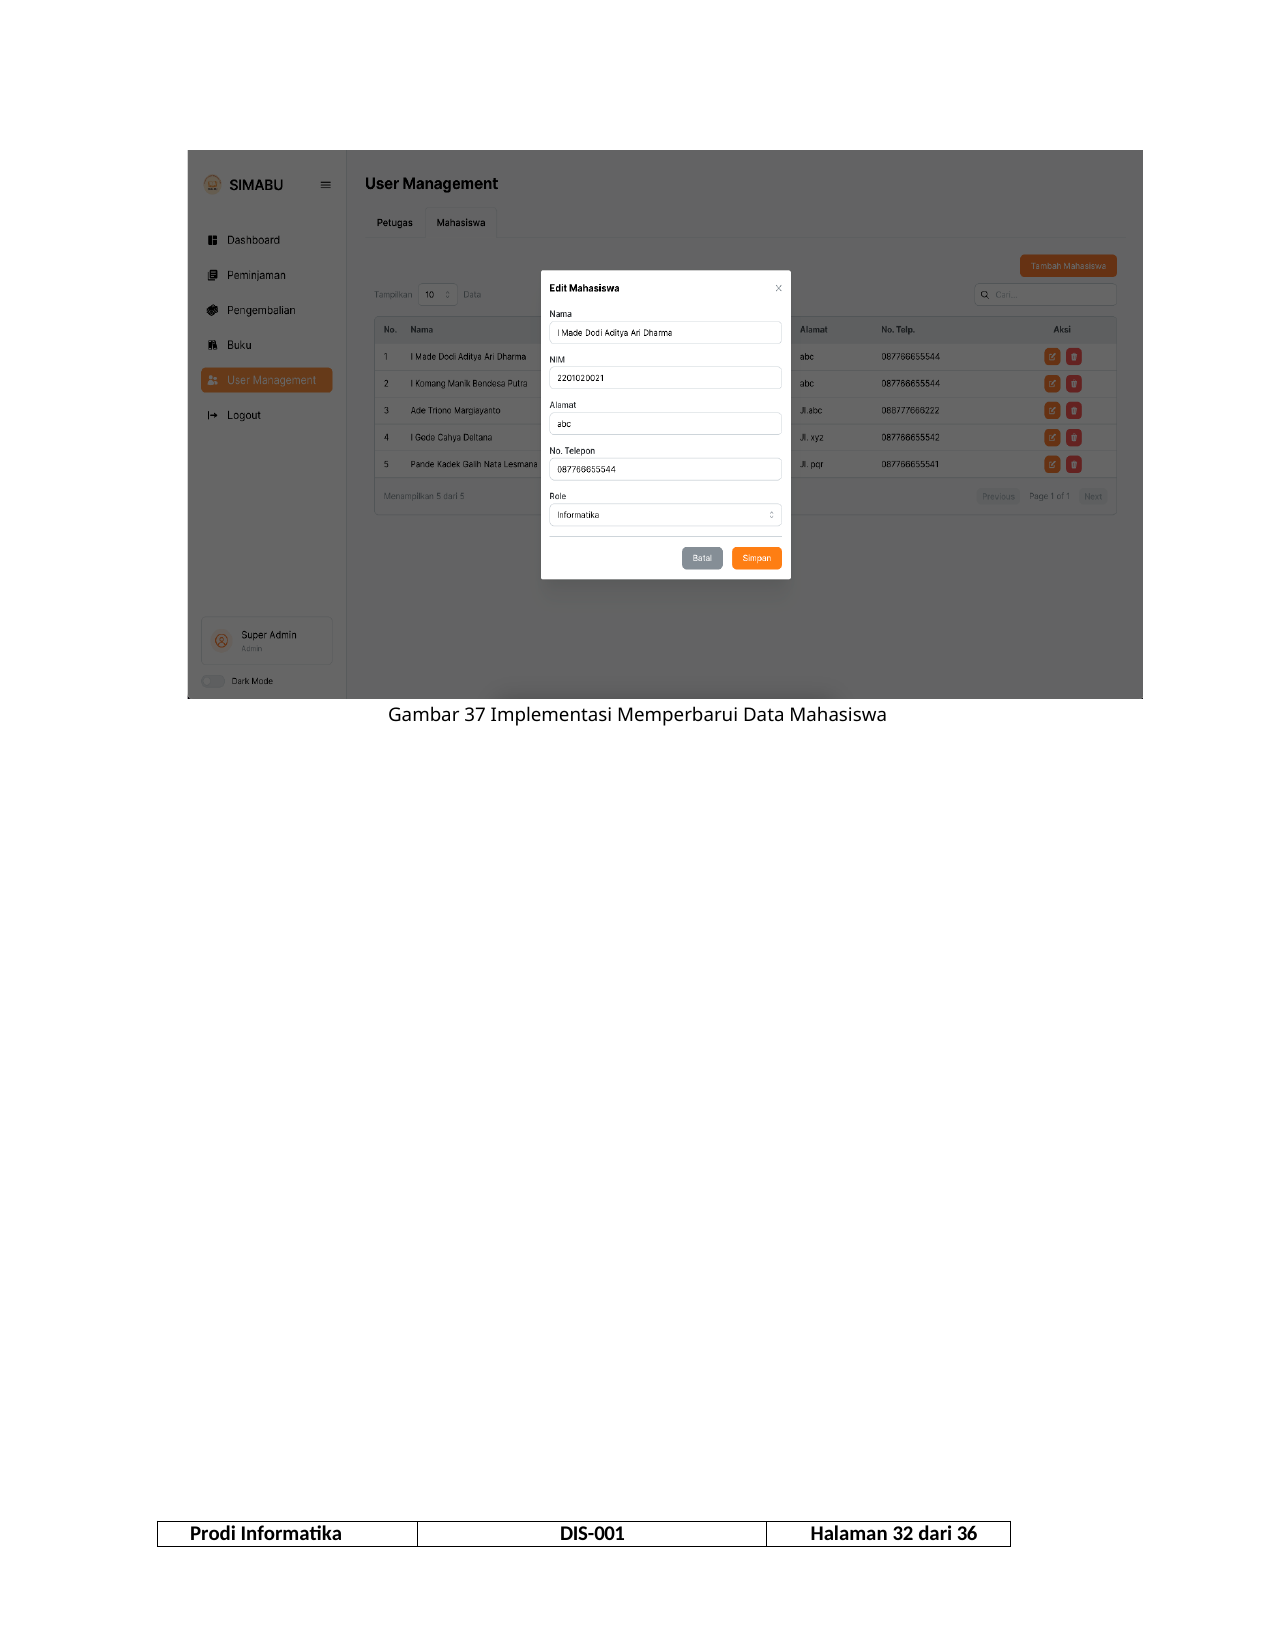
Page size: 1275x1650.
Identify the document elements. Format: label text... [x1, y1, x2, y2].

picture [187, 150, 1143, 699]
